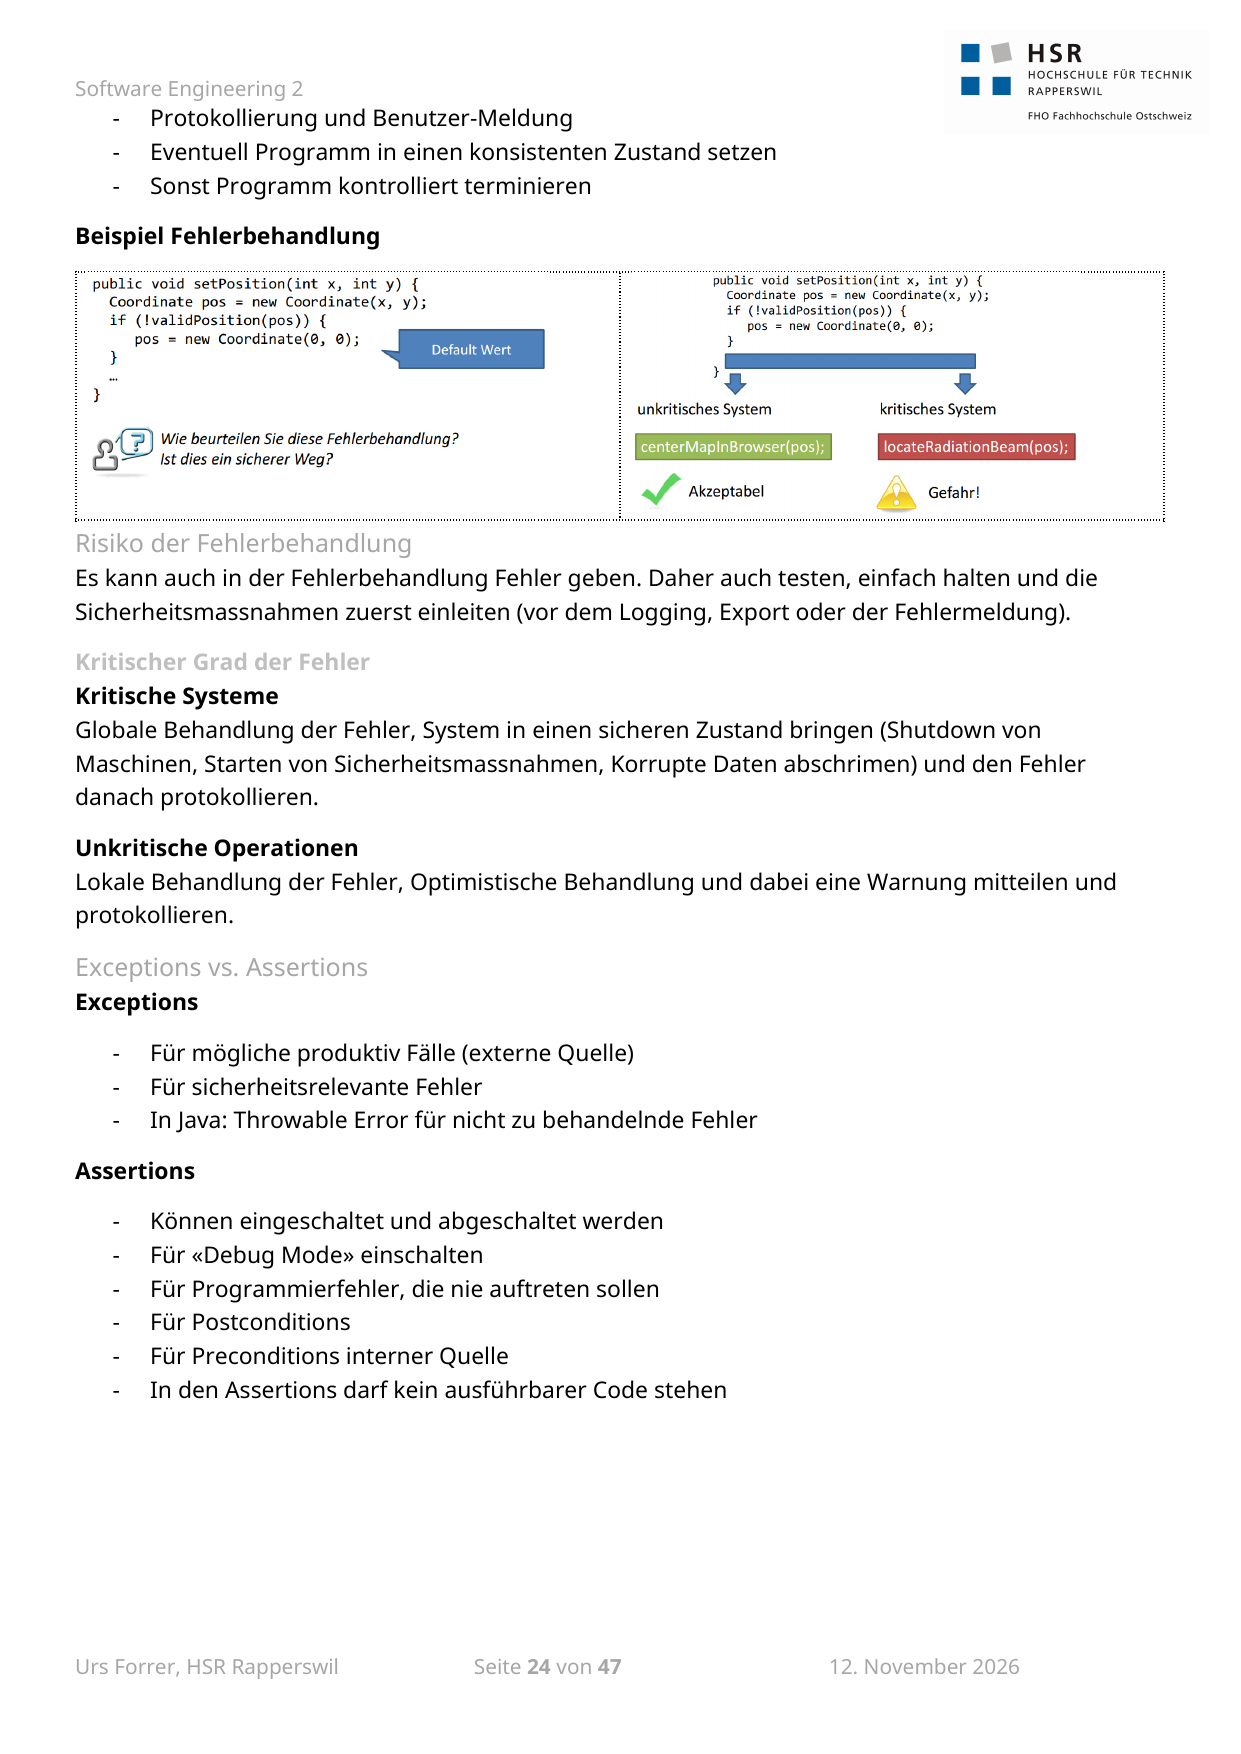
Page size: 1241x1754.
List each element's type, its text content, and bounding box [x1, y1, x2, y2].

text Beispiel Fehlerbehandlung [75, 220, 1165, 251]
text Kritische Systeme Globale Behandlung der Fehler, System in einen sicheren Zustand bringen (Shutdown von Maschinen, Starten von Sicherheitsmassnahmen, Korrupte Daten abschrimen) und den Fehler danach protokollieren. [75, 680, 1165, 812]
table_header [1079, 271, 1164, 519]
list Für Programmierfehler, die nie auftreten sollen [112, 1273, 1165, 1304]
text Unkritische Operationen Lokale Behandlung der Fehler, Optimistische Behandlung und dabei eine Warnung mitteilen und protokollieren. [75, 832, 1165, 930]
picture [87, 272, 549, 486]
list Für Preconditions interner Quelle [112, 1340, 1165, 1371]
list Für Postconditions [112, 1306, 1165, 1338]
table_header [620, 271, 631, 519]
list Sonst Programm kontrolliert terminieren [112, 170, 1165, 201]
list Protokollierung und Benutzer-Meldung [112, 102, 1165, 133]
list In den Assertions darf kein ausführbarer Code stehen [112, 1374, 1165, 1405]
table_header [76, 271, 620, 519]
list Können eingeschaltet und abgeschaltet werden [112, 1205, 1165, 1236]
text Assertions [75, 1155, 1165, 1186]
list In Java: Throwable Error für nicht zu behandelnde Fehler [112, 1104, 1165, 1136]
subtitle Kritischer Grad der Fehler [75, 646, 1165, 677]
subtitle Risiko der Fehlerbehandlung [75, 525, 1165, 559]
list Für sicherheitsrelevante Fehler [112, 1071, 1165, 1102]
list Eventuell Programm in einen konsistenten Zustand setzen [112, 136, 1165, 167]
subtitle Exceptions vs. Assertions [75, 949, 1165, 984]
picture [943, 29, 1210, 134]
list Für mögliche produktiv Fälle (externe Quelle) [112, 1037, 1165, 1068]
picture [631, 272, 1080, 519]
text Es kann auch in der Fehlerbehandlung Fehler geben. Daher auch testen, einfach halten und die Sicherheitsmassnahmen zuerst einleiten (vor dem Logging, Export oder der Fehlermeldung). [75, 562, 1165, 627]
text Exceptions [75, 986, 1165, 1018]
list Für «Debug Mode» einschalten [112, 1239, 1165, 1270]
